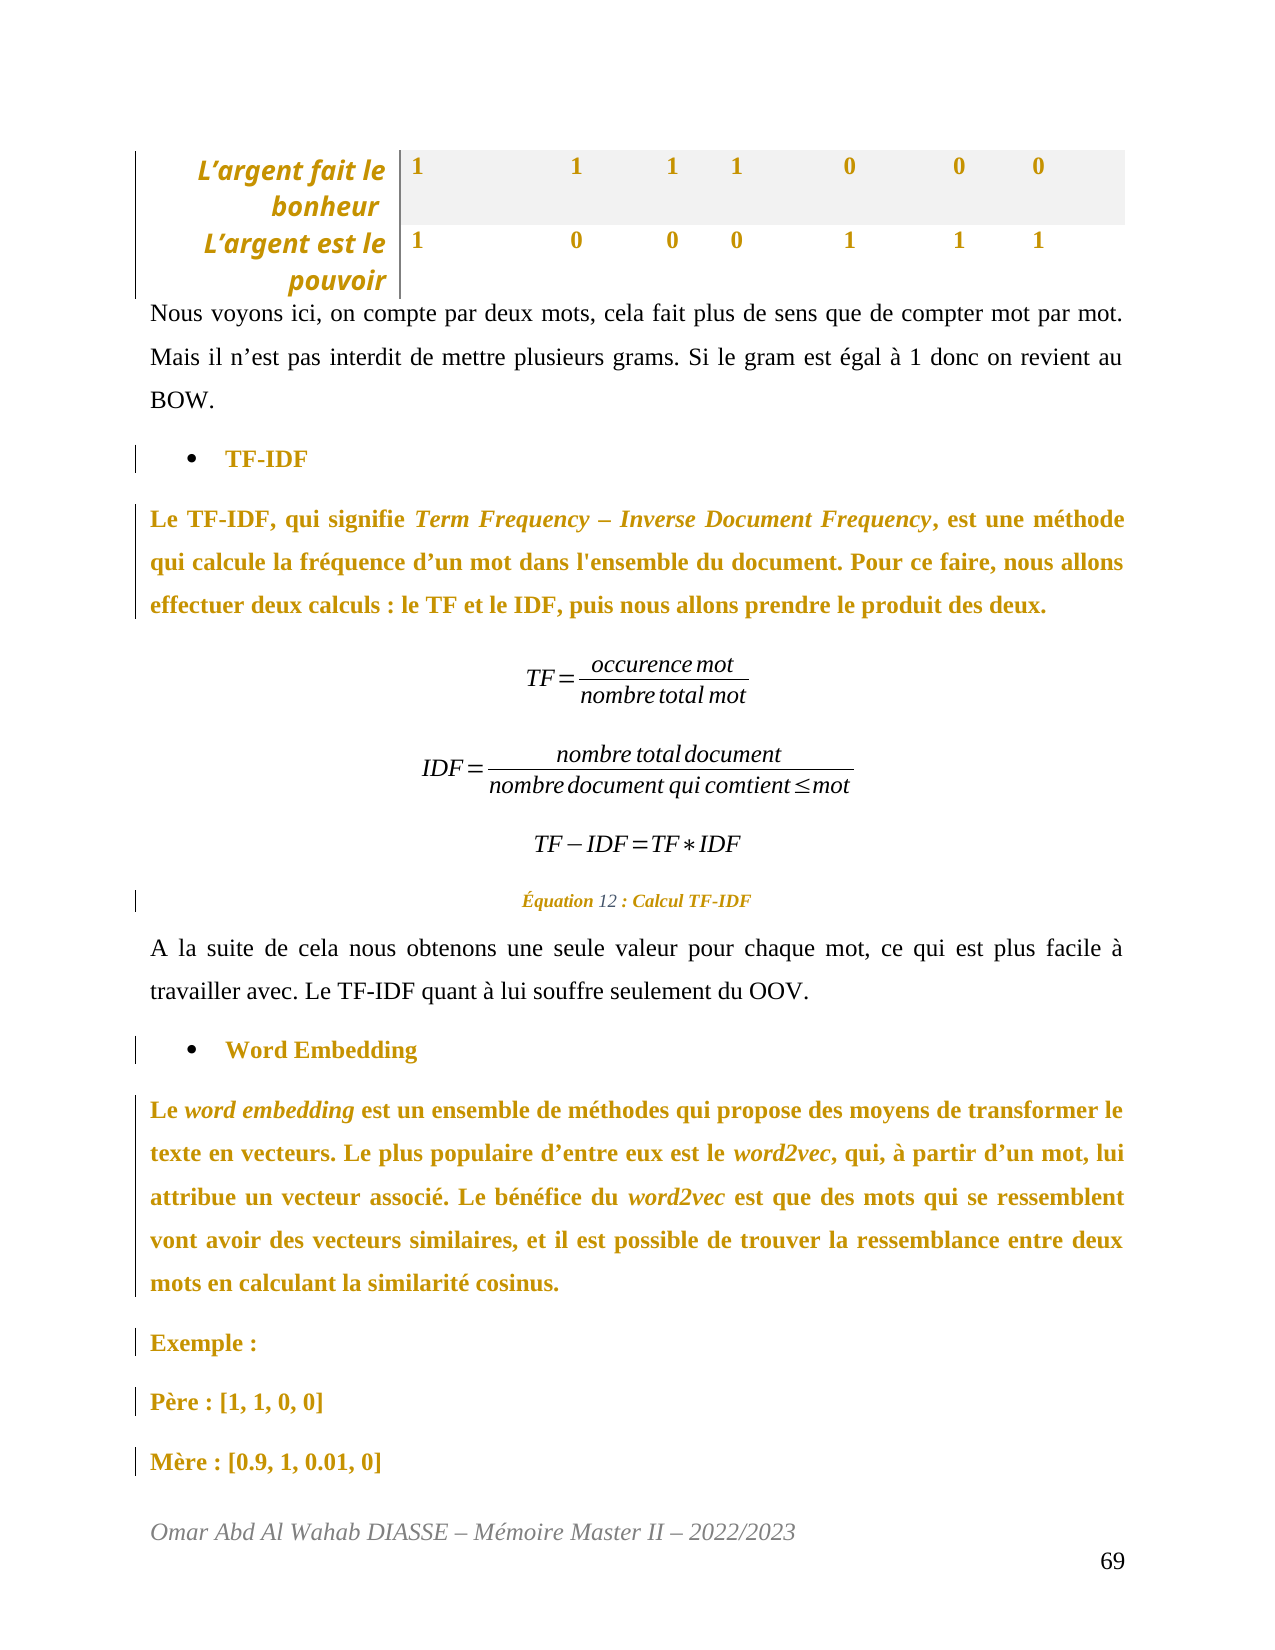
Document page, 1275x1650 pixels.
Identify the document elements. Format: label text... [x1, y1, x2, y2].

text Équation 12 : Calcul TF-IDF [150, 890, 1125, 912]
table_cell 0 [559, 225, 655, 298]
table_cell 1 [942, 225, 1021, 298]
table_cell 0 [942, 150, 1021, 225]
table_cell 1 [559, 150, 655, 225]
table_cell 1 [832, 225, 942, 298]
list TF-IDF [187, 444, 1125, 473]
text Exemple : [150, 1328, 1125, 1356]
text Le TF-IDF, qui signifie Term Frequency – Inverse Document Frequency, est une méthode qui calcule la fréquence d’un mot dans l'ensemble du document. Pour ce faire, nous allons effectuer deux calculs : le TF et le IDF, puis nous allons prendre le produit des deux. [150, 504, 1125, 619]
table_cell 0 [1021, 150, 1125, 225]
text Mère : [0.9, 1, 0.01, 0] [150, 1447, 1125, 1476]
table_cell 0 [655, 225, 719, 298]
text Nous voyons ici, on compte par deux mots, cela fait plus de sens que de compter mot par mot. Mais il n’est pas interdit de mettre plusieurs grams. Si le gram est égal à 1 donc on revient au BOW. [150, 298, 1125, 413]
table_cell 1 [655, 150, 719, 225]
table_cell 0 [832, 150, 942, 225]
table_cell 1 [401, 150, 559, 225]
table_cell 0 [719, 225, 832, 298]
text Le word embedding est un ensemble de méthodes qui propose des moyens de transformer le texte en vecteurs. Le plus populaire d’entre eux est le word2vec, qui, à partir d’un mot, lui attribue un vecteur associé. Le bénéfice du word2vec est que des mots qui se ressemblent vont avoir des vecteurs similaires, et il est possible de trouver la ressemblance entre deux mots en calculant la similarité cosinus. [150, 1095, 1125, 1297]
table_cell 1 [401, 225, 559, 298]
table_cell L’argent est le pouvoir [150, 225, 399, 298]
list Word Embedding [187, 1036, 1125, 1064]
table_cell 1 [719, 150, 832, 225]
text Père : [1, 1, 0, 0] [150, 1387, 1125, 1416]
text A la suite de cela nous obtenons une seule valeur pour chaque mot, ce qui est plus facile à travailler avec. Le TF-IDF quant à lui souffre seulement du OOV. [150, 933, 1125, 1004]
table_cell L’argent fait le bonheur [150, 150, 399, 225]
table_cell 1 [1021, 225, 1125, 298]
